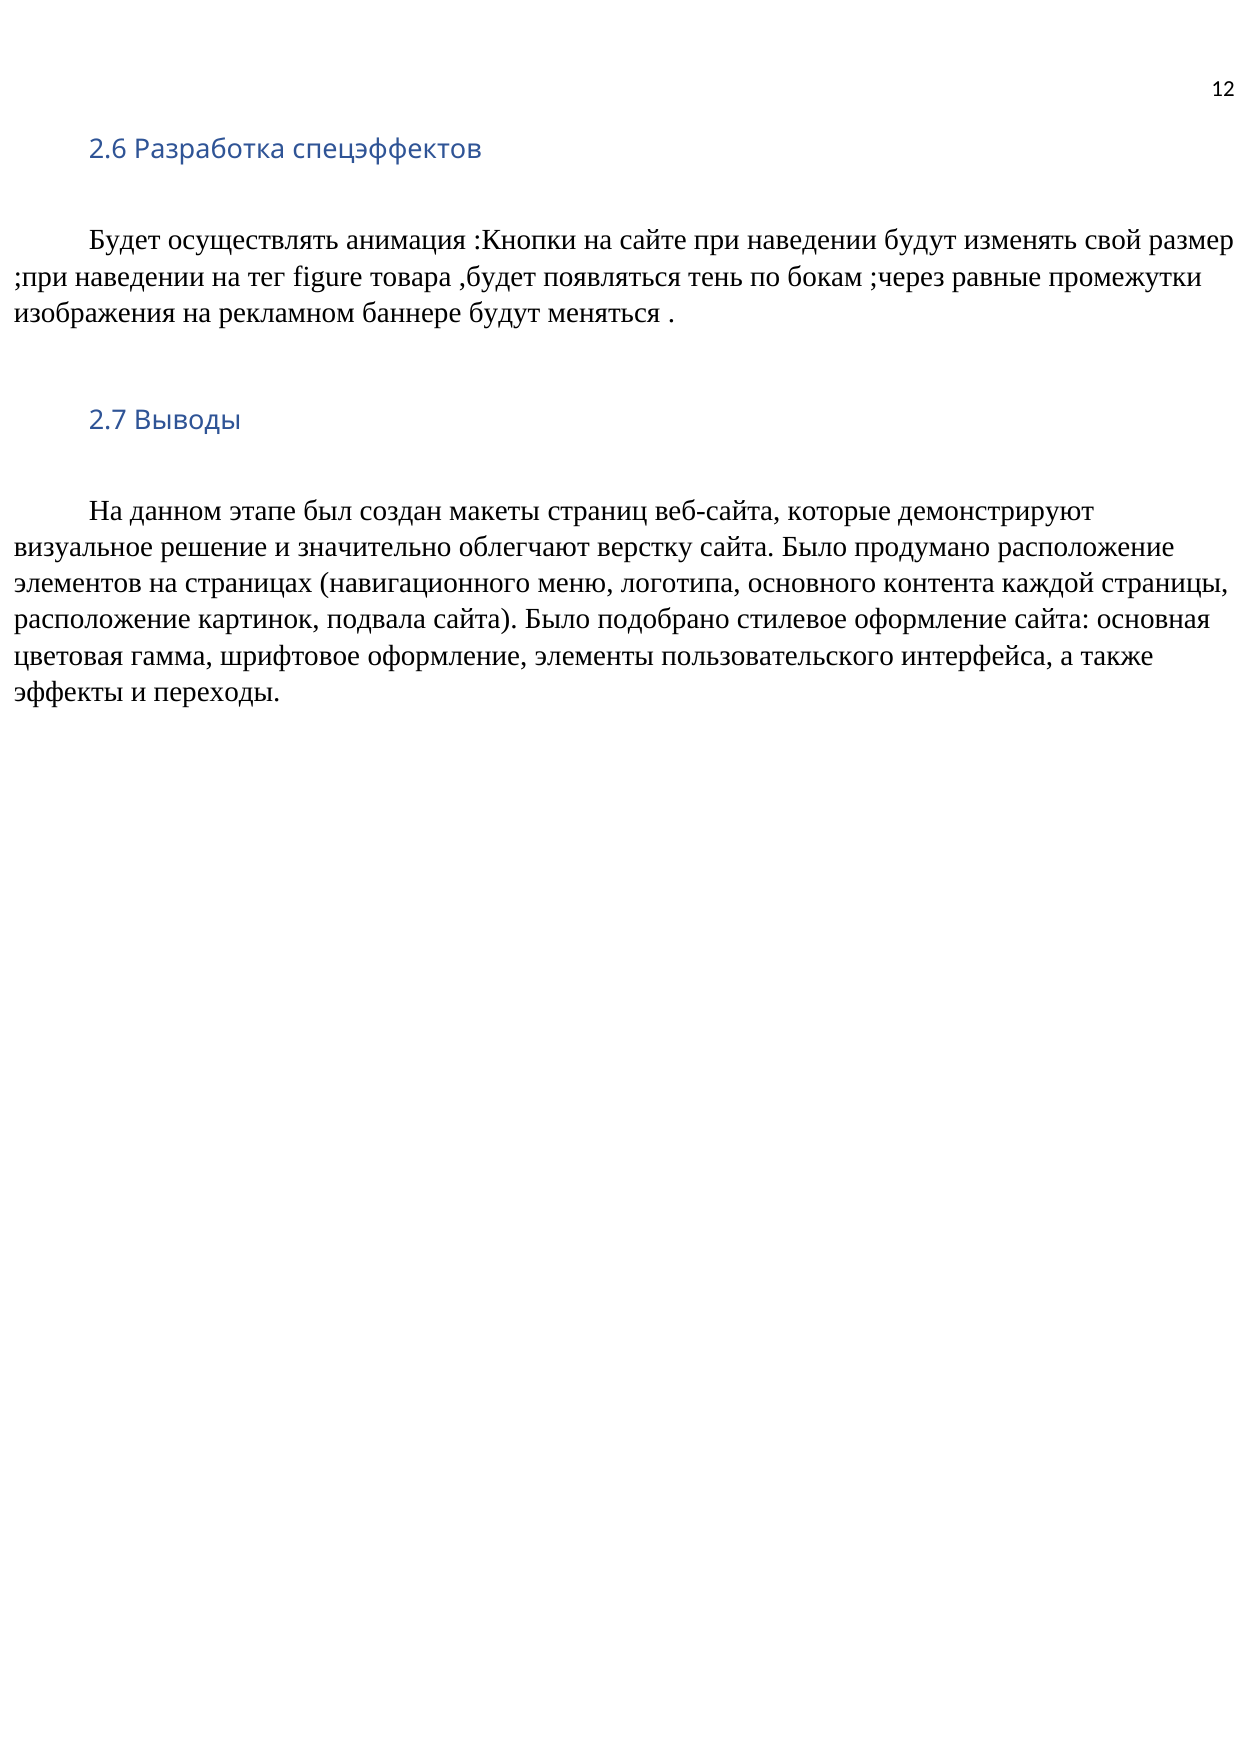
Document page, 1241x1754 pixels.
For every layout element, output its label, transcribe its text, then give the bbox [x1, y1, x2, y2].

text Будет осуществлять анимация :Кнопки на сайте при наведении будут изменять свой размер ;при наведении на тег figure товара ,будет появляться тень по бокам ;через равные промежутки изображения на рекламном баннере будут меняться . [13, 222, 1234, 328]
text На данном этапе был создан макеты страниц веб-сайта, которые демонстрируют визуальное решение и значительно облегчают верстку сайта. Было продумано расположение элементов на страницах (навигационного меню, логотипа, основного контента каждой страницы, расположение картинок, подвала сайта). Было подобрано стилевое оформление сайта: основная цветовая гамма, шрифтовое оформление, элементы пользовательского интерфейса, а также эффекты и переходы. [13, 493, 1234, 707]
subtitle 2.6 Разработка спецэффектов [13, 130, 1234, 167]
subtitle 2.7 Выводы [13, 400, 1234, 437]
